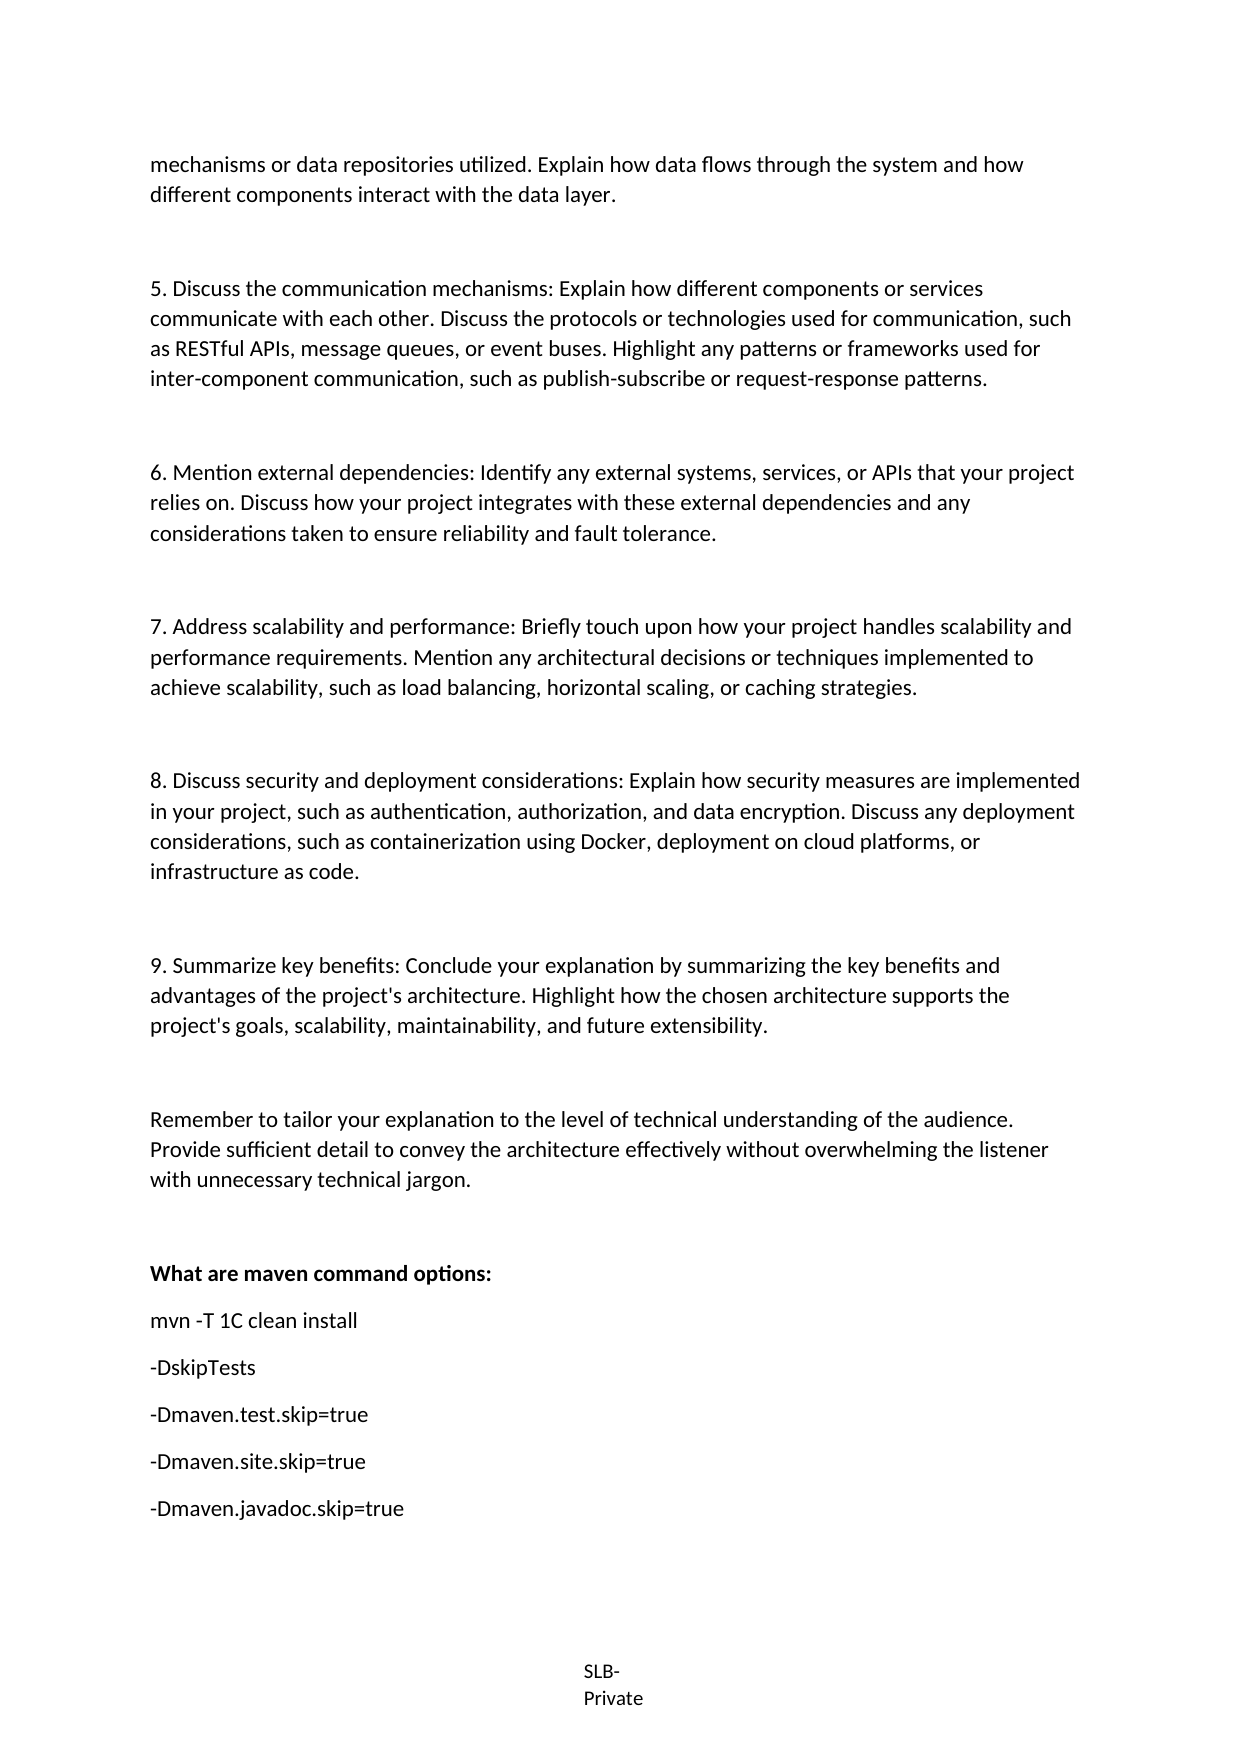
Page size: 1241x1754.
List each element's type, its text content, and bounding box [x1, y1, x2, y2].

text Remember to tailor your explanation to the level of technical understanding of the audience. Provide sufficient detail to convey the architecture effectively without overwhelming the listener with unnecessary technical jargon. [150, 1105, 1090, 1194]
text -Dmaven.site.skip=true [150, 1447, 1090, 1475]
text 8. Discuss security and deployment considerations: Explain how security measures are implemented in your project, such as authentication, authorization, and data encryption. Discuss any deployment considerations, such as containerization using Docker, deployment on cloud platforms, or infrastructure as code. [150, 767, 1090, 885]
text 5. Discuss the communication mechanisms: Explain how different components or services communicate with each other. Discuss the protocols or technologies used for communication, such as RESTful APIs, message queues, or event buses. Highlight any patterns or frameworks used for inter-component communication, such as publish-subscribe or request-response patterns. [150, 274, 1090, 393]
text mvn -T 1C clean install [150, 1306, 1090, 1334]
text -DskipTests [150, 1353, 1090, 1381]
text 7. Address scalability and performance: Briefly touch upon how your project handles scalability and performance requirements. Mention any architectural decisions or techniques implemented to achieve scalability, such as load balancing, horizontal scaling, or caching strategies. [150, 612, 1090, 701]
text What are maven command options: [150, 1259, 1090, 1287]
text 9. Summarize key benefits: Conclude your explanation by summarizing the key benefits and advantages of the project's architecture. Highlight how the chosen architecture supports the project's goals, scalability, maintainability, and future extensibility. [150, 951, 1090, 1039]
text -Dmaven.test.skip=true [150, 1400, 1090, 1428]
text -Dmaven.javadoc.skip=true [150, 1494, 1090, 1522]
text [150, 150, 1090, 208]
text 6. Mention external dependencies: Identify any external systems, services, or APIs that your project relies on. Discuss how your project integrates with these external dependencies and any considerations taken to ensure reliability and fault tolerance. [150, 458, 1090, 547]
